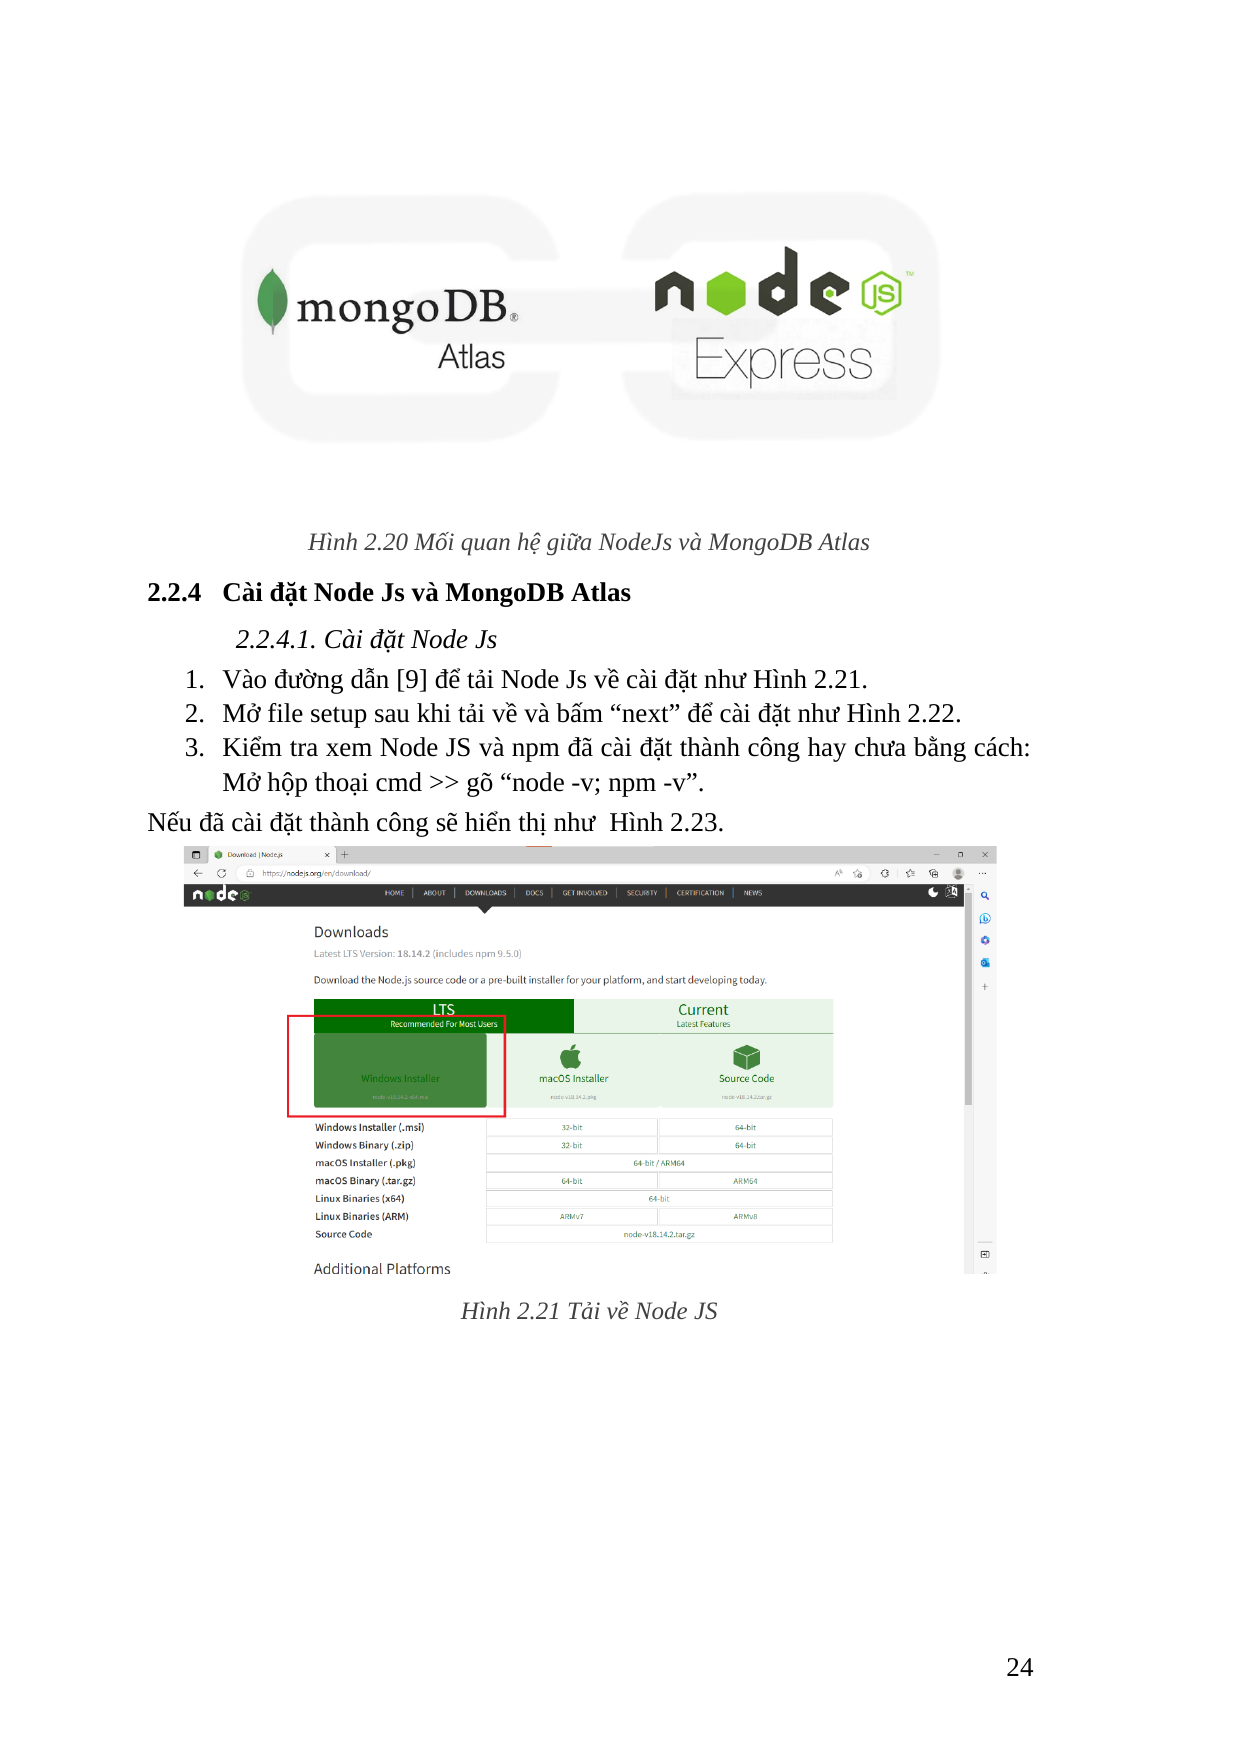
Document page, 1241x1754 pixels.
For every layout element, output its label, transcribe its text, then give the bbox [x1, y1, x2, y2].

subtitle Cài đặt Node Js [147, 623, 1033, 654]
picture [235, 118, 945, 518]
list Vào đường dẫn để tải Node Js về cài đặt như Hình 2.9. [184, 663, 1033, 694]
picture [183, 846, 997, 1287]
list Kiểm tra xem Node JS và npm đã cài đặt thành công hay chưa bằng cách: Mở hộp thoại cmd >> gõ “node -v; npm -v”. [184, 732, 1033, 797]
subtitle Cài đặt Node Js và MongoDB Atlas [147, 576, 1033, 607]
